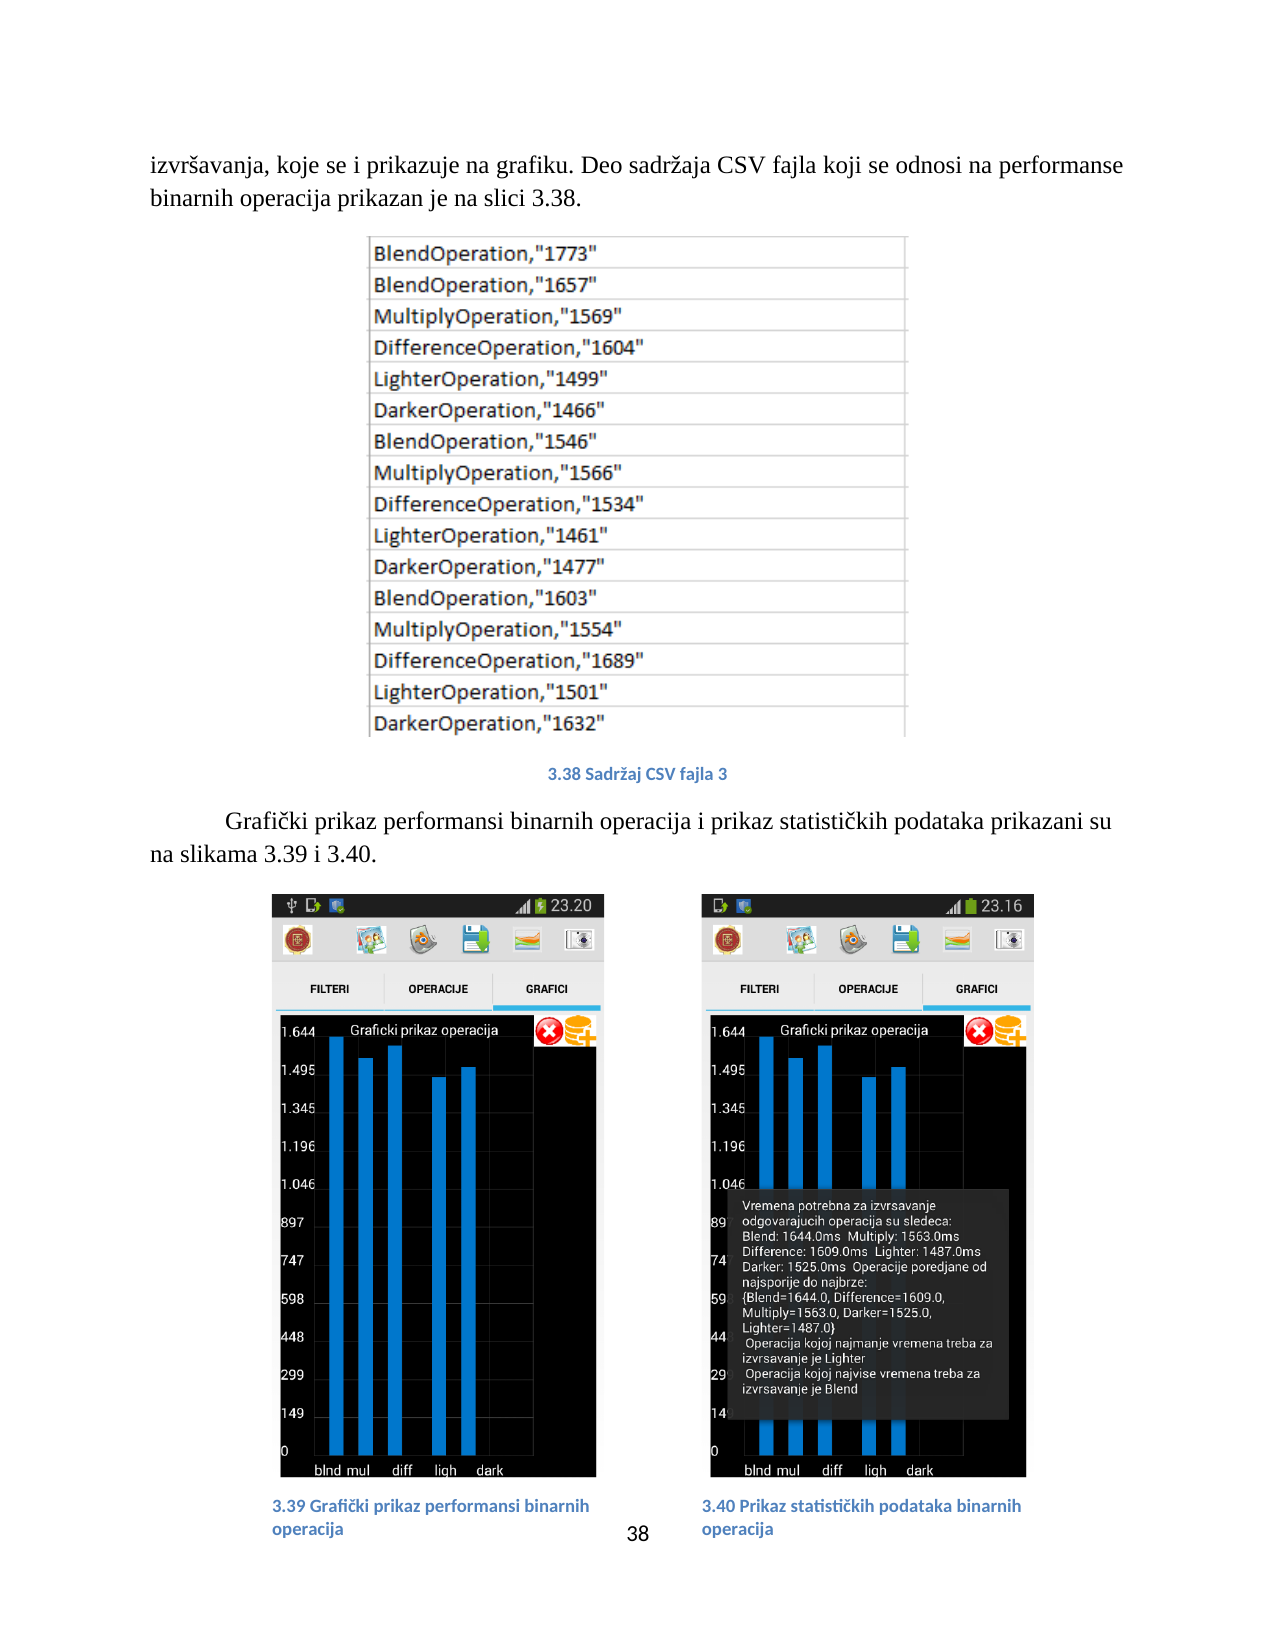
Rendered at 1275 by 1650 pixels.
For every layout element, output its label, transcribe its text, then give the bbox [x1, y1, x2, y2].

picture [366, 236, 909, 737]
text 3.38 Sadržaj CSV fajla 3 [150, 762, 1125, 785]
picture [271, 894, 605, 1486]
text Grafički prikaz performansi binarnih operacija i prikaz statističkih podataka prikazani su na slikama 3.39 i 3.40. [150, 806, 1125, 867]
picture [701, 894, 1034, 1486]
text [150, 150, 1125, 212]
